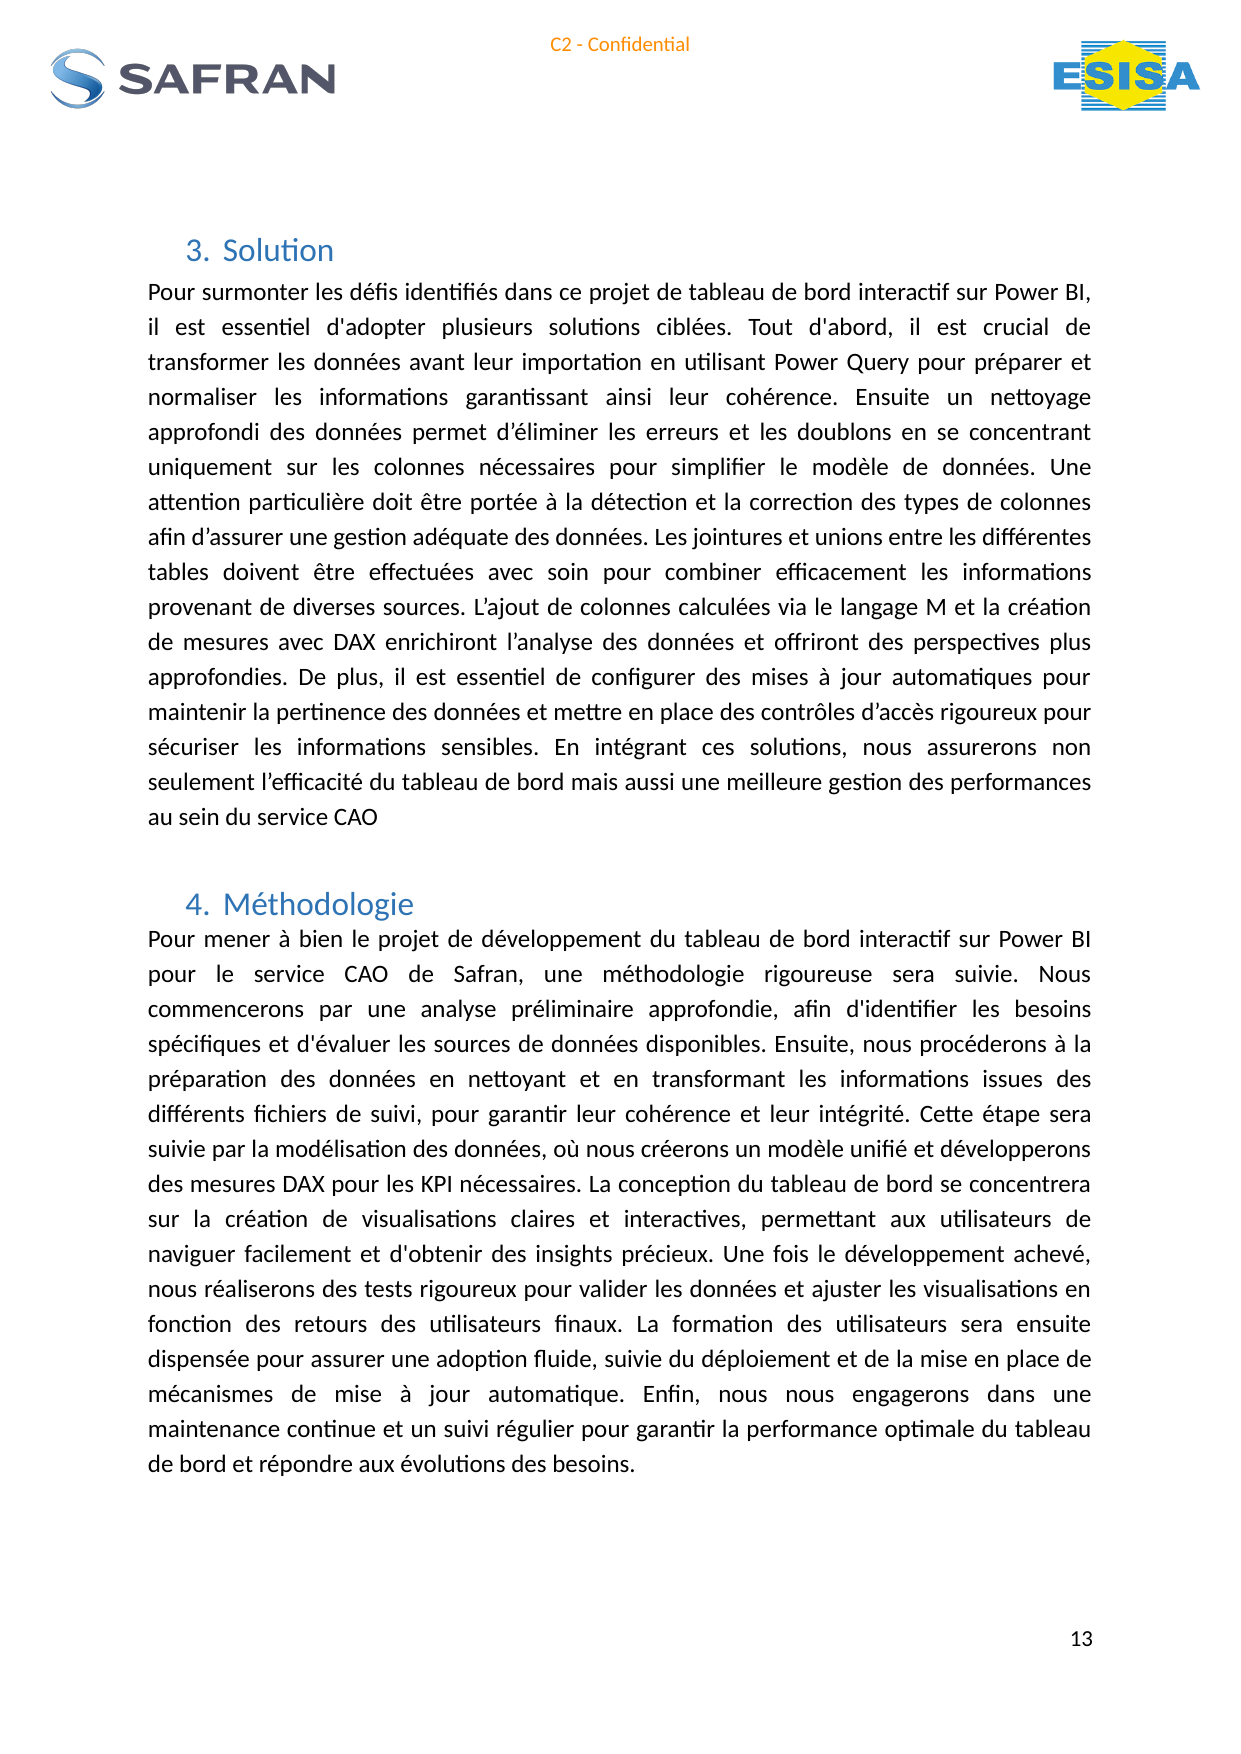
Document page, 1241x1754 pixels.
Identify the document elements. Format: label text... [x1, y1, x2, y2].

list Pour surmonter les défis identifiés dans ce projet de tableau de bord interactif sur Power BI, il est essentiel d'adopter plusieurs solutions ciblées. Tout d'abord, il est crucial de transformer les données avant leur importation en utilisant Power Query pour préparer et normaliser les informations garantissant ainsi leur cohérence. Ensuite un nettoyage approfondi des données permet d’éliminer les erreurs et les doublons en se concentrant uniquement sur les colonnes nécessaires pour simplifier le modèle de données. Une attention particulière doit être portée à la détection et la correction des types de colonnes afin d’assurer une gestion adéquate des données. Les jointures et unions entre les différentes tables doivent être effectuées avec soin pour combiner efficacement les informations provenant de diverses sources. L’ajout de colonnes calculées via le langage M et la création de mesures avec DAX enrichiront l’analyse des données et offriront des perspectives plus approfondies. De plus, il est essentiel de configurer des mises à jour automatiques pour maintenir la pertinence des données et mettre en place des contrôles d’accès rigoureux pour sécuriser les informations sensibles. En intégrant ces solutions, nous assurerons non seulement l’efficacité du tableau de bord mais aussi une meilleure gestion des performances au sein du service CAO [148, 276, 1093, 831]
list Méthodologie [185, 883, 1093, 923]
picture [1050, 9, 1206, 148]
list Pour mener à bien le projet de développement du tableau de bord interactif sur Power BI pour le service CAO de Safran, une méthodologie rigoureuse sera suivie. Nous commencerons par une analyse préliminaire approfondie, afin d'identifier les besoins spécifiques et d'évaluer les sources de données disponibles. Ensuite, nous procéderons à la préparation des données en nettoyant et en transformant les informations issues des différents fichiers de suivi, pour garantir leur cohérence et leur intégrité. Cette étape sera suivie par la modélisation des données, où nous créerons un modèle unifié et développerons des mesures DAX pour les KPI nécessaires. La conception du tableau de bord se concentrera sur la création de visualisations claires et interactives, permettant aux utilisateurs de naviguer facilement et d'obtenir des insights précieux. Une fois le développement achevé, nous réaliserons des tests rigoureux pour valider les données et ajuster les visualisations en fonction des retours des utilisateurs finaux. La formation des utilisateurs sera ensuite dispensée pour assurer une adoption fluide, suivie du déploiement et de la mise en place de mécanismes de mise à jour automatique. Enfin, nous nous engagerons dans une maintenance continue et un suivi régulier pour garantir la performance optimale du tableau de bord et répondre aux évolutions des besoins. [148, 923, 1093, 1479]
list Solution [185, 229, 1093, 270]
picture [22, 20, 363, 137]
